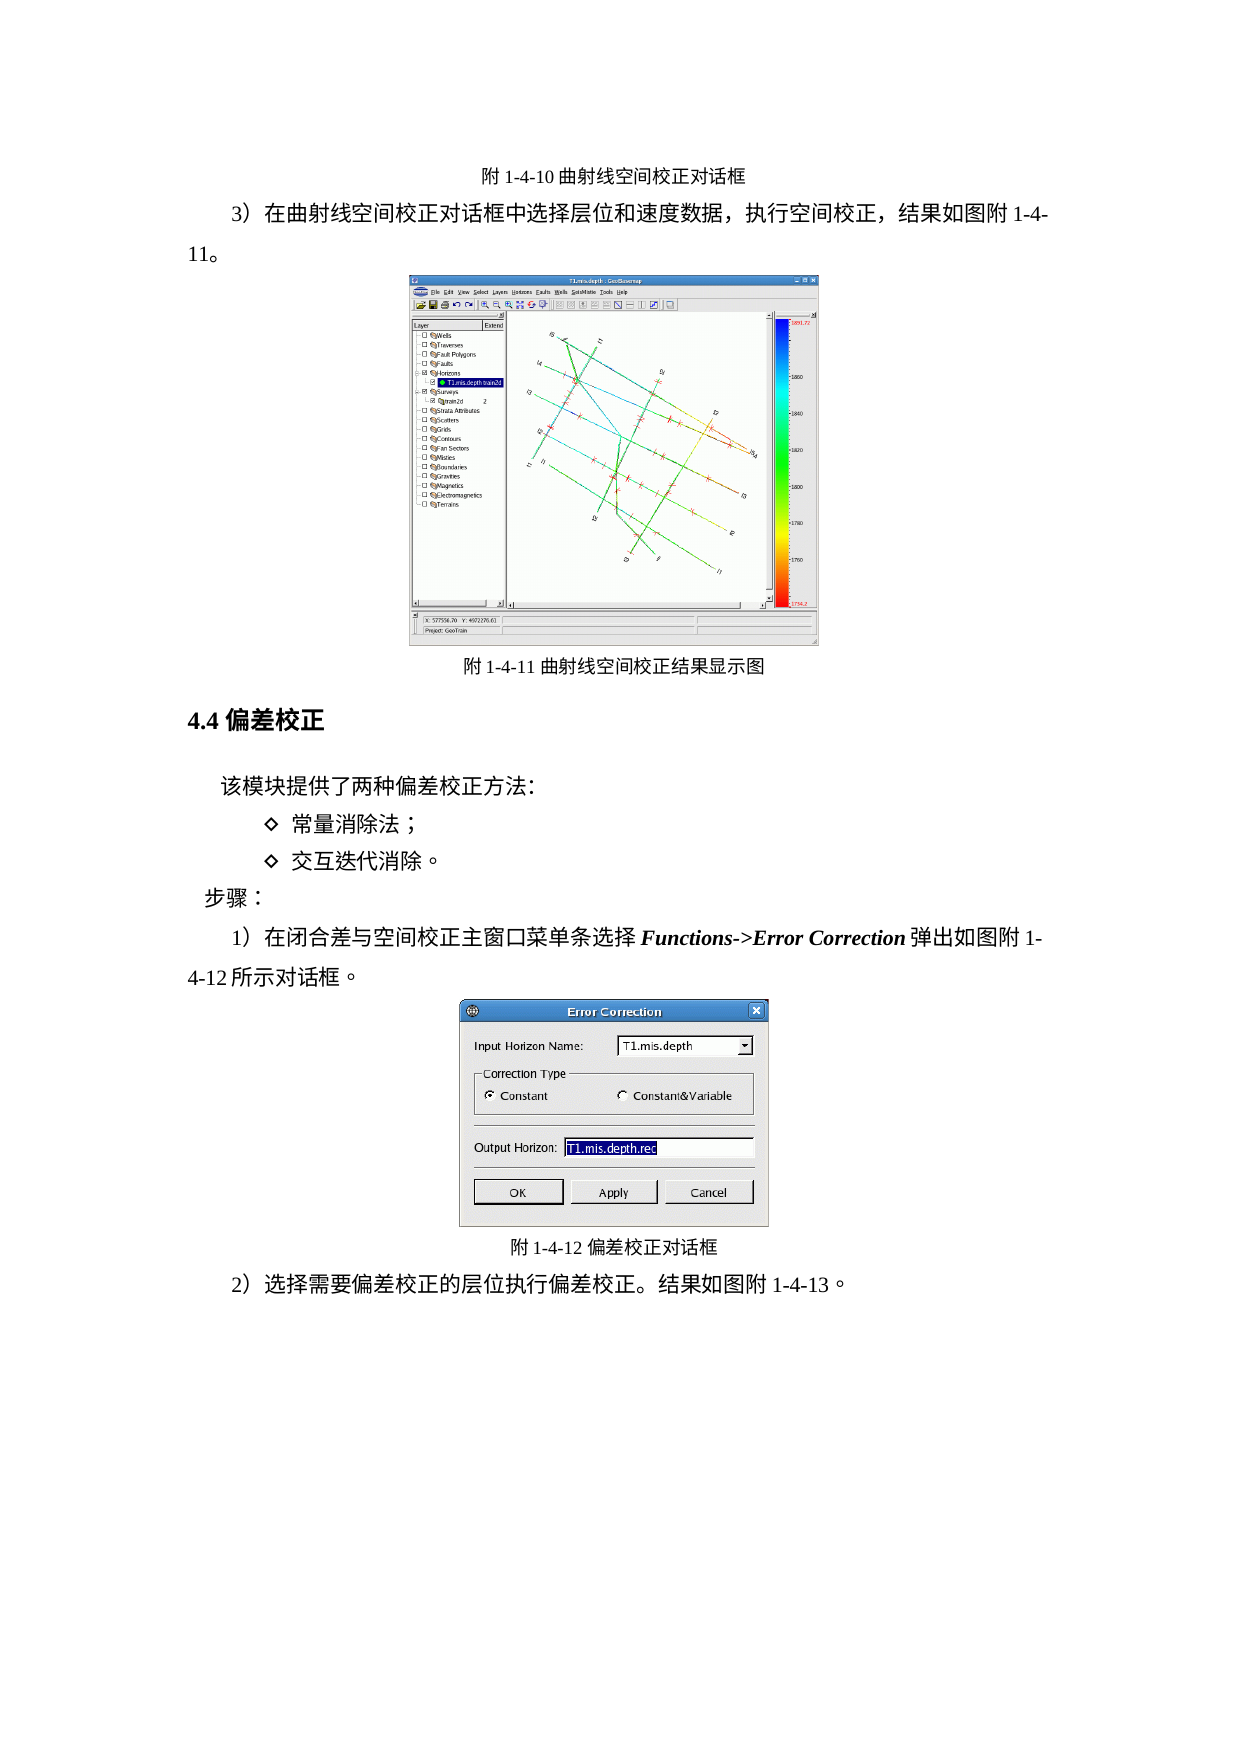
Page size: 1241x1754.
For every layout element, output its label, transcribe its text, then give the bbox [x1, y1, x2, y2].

subtitle 4.4 偏差校正 [187, 686, 1053, 751]
picture [409, 275, 819, 646]
text 附1-4-10 曲射线空间校正对话框 [175, 162, 1053, 189]
picture [459, 999, 769, 1227]
text 附1-4-11 曲射线空间校正结果显示图 [175, 652, 1053, 679]
list 交互迭代消除。 [261, 846, 1053, 876]
text 1）在闭合差与空间校正主窗口菜单条选择Functions->Error Correction弹出如图附1-4-12所示对话框。 [187, 920, 1053, 992]
text 该模块提供了两种偏差校正方法： [187, 769, 1053, 801]
list 常量消除法； [261, 809, 1053, 838]
text 步骤： [187, 883, 1053, 913]
text 附1-4-12 偏差校正对话框 [175, 1233, 1053, 1260]
text 2）选择需要偏差校正的层位执行偏差校正。结果如图附1-4-13。 [187, 1267, 1053, 1299]
text 3）在曲射线空间校正对话框中选择层位和速度数据，执行空间校正，结果如图附1-4-11。 [187, 196, 1053, 267]
